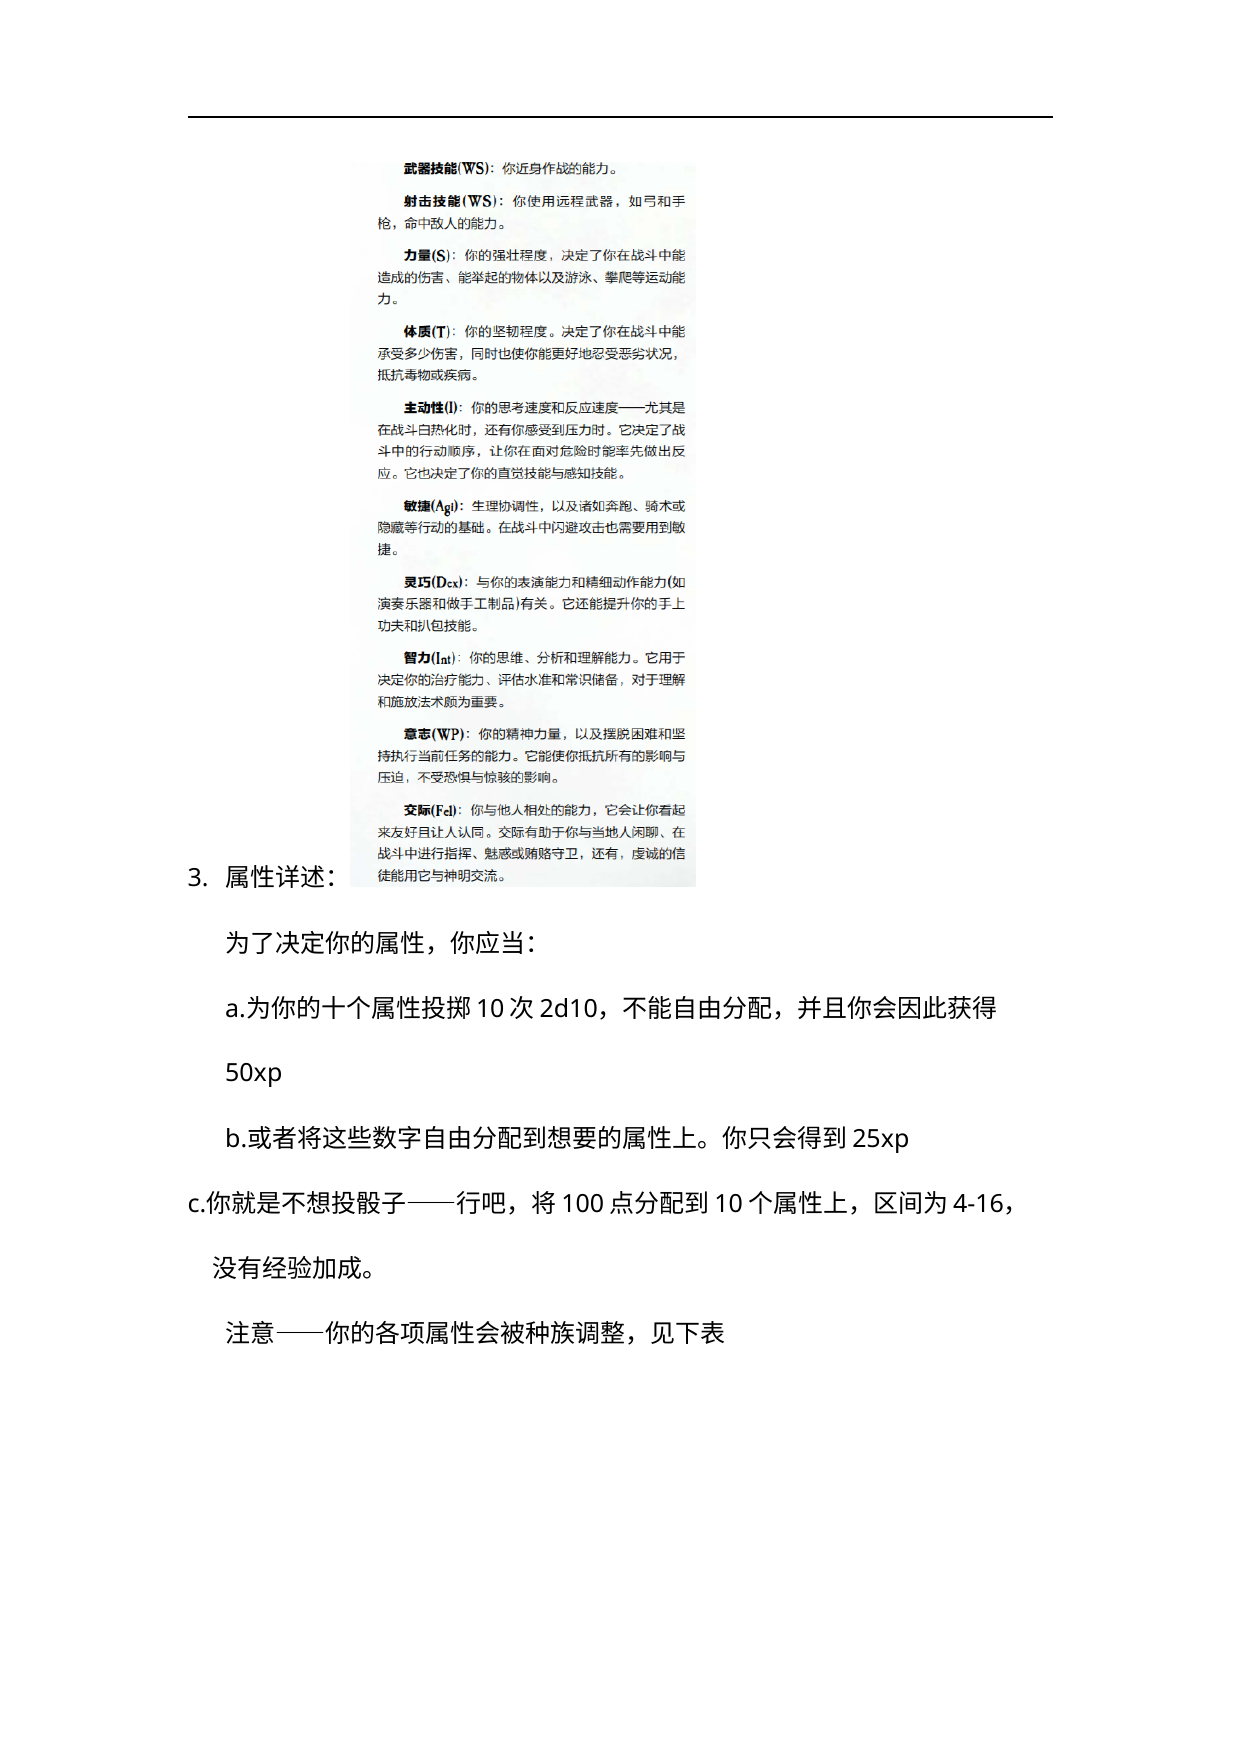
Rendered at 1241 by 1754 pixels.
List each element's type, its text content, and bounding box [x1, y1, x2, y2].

list a.为你的十个属性投掷10次2d10，不能自由分配，并且你会因此获得50xp [225, 974, 1053, 1104]
picture [350, 162, 696, 887]
list b.或者将这些数字自由分配到想要的属性上。你只会得到25xp [225, 1104, 1053, 1169]
list 为了决定你的属性，你应当： [225, 909, 1053, 974]
list c.你就是不想投骰子——行吧，将100点分配到10个属性上，区间为4-16，没有经验加成。 [187, 1169, 1053, 1299]
list 注意——你的各项属性会被种族调整，见下表 [225, 1299, 1053, 1364]
